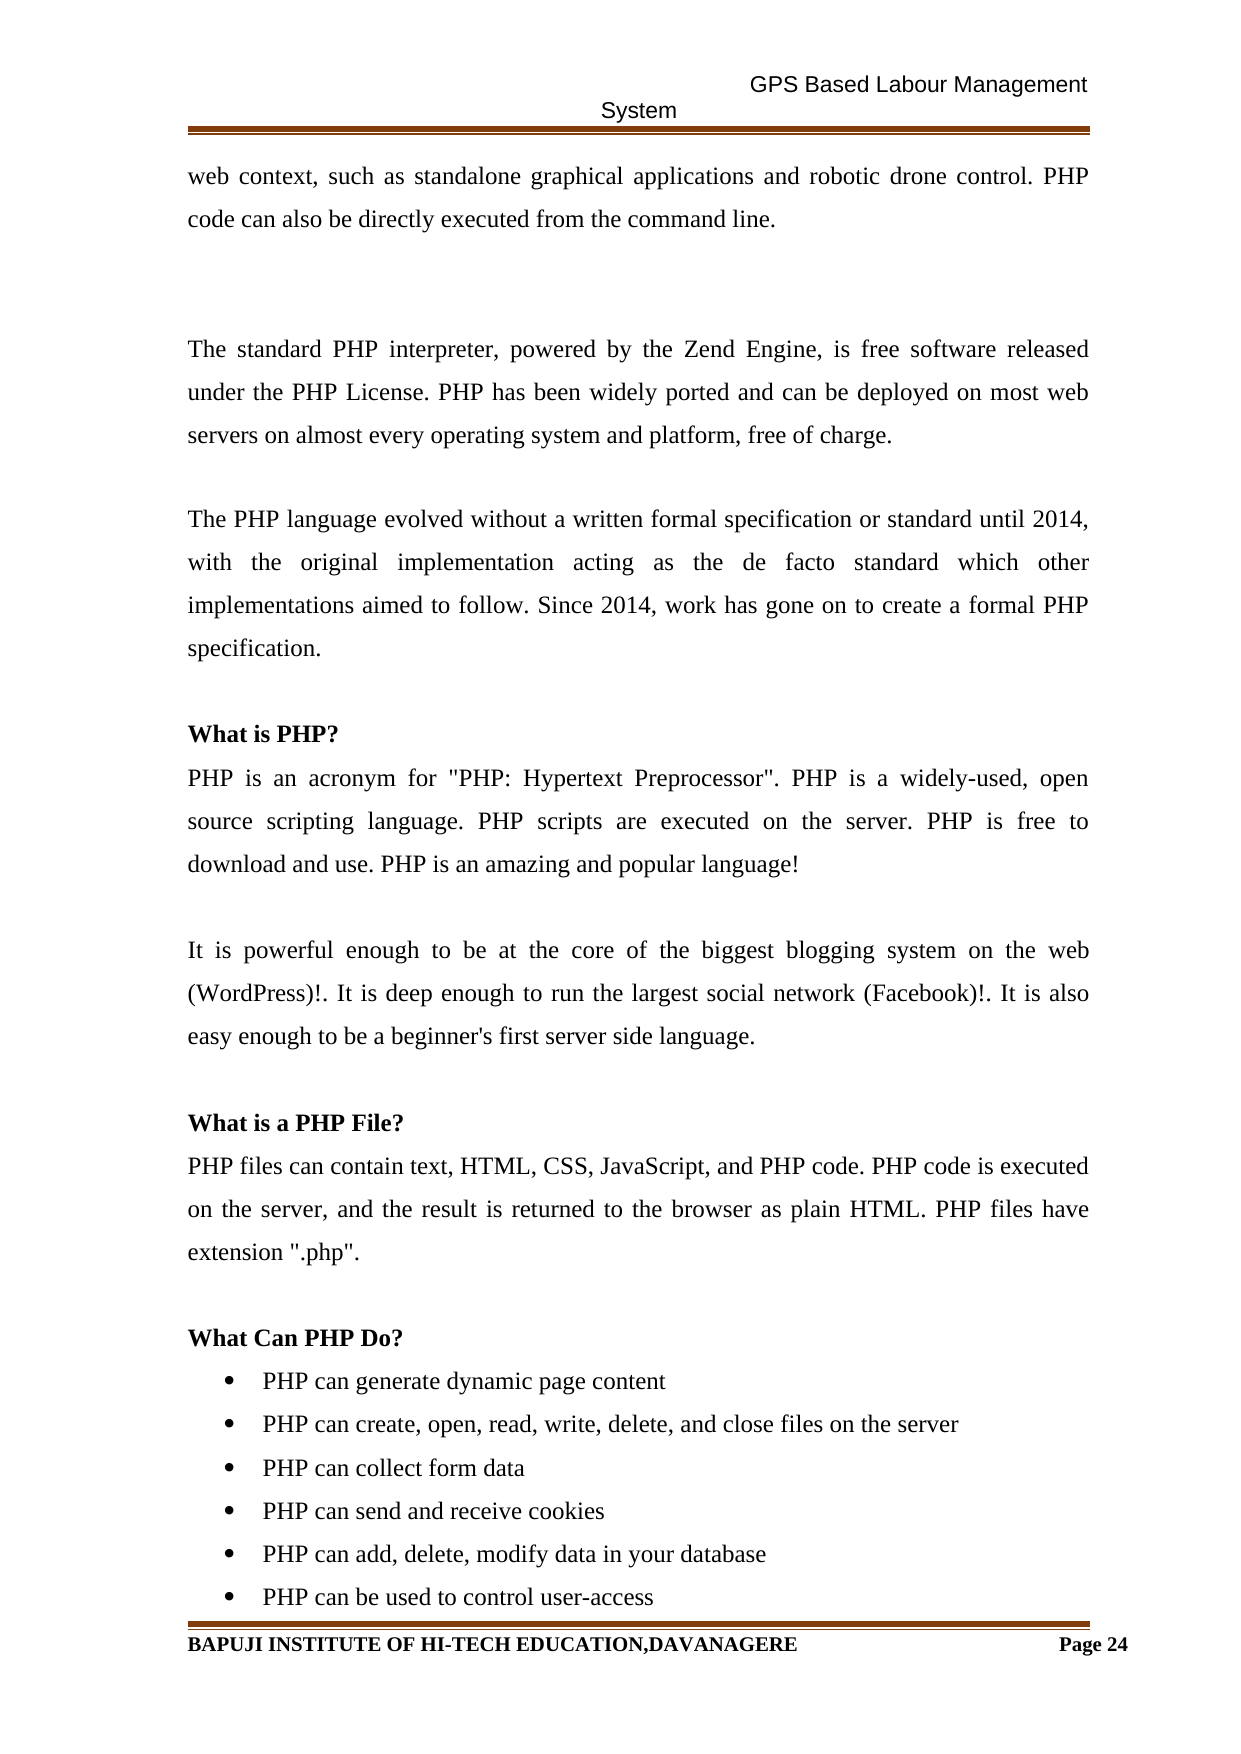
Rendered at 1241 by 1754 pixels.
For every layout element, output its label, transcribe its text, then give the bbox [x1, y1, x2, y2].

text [187, 161, 1090, 233]
text What Can PHP Do? [187, 1323, 1090, 1352]
text What is a PHP File? [187, 1108, 1090, 1136]
list PHP can add, delete, modify data in your database [225, 1539, 1090, 1568]
text It is powerful enough to be at the core of the biggest blogging system on the web (WordPress)!. It is deep enough to run the largest social network (Facebook)!. It is also easy enough to be a beginner's first server side language. [187, 935, 1090, 1050]
text The PHP language evolved without a written formal specification or standard until 2014, with the original implementation acting as the de facto standard which other implementations aimed to follow. Since 2014, work has gone on to create a formal PHP specification. [187, 504, 1090, 662]
text PHP is an acronym for "PHP: Hypertext Preprocessor". PHP is a widely-used, open source scripting language. PHP scripts are executed on the server. PHP is free to download and use. PHP is an amazing and popular language! [187, 763, 1090, 878]
list PHP can be used to control user-access [225, 1582, 1090, 1611]
text What is PHP? [187, 719, 1090, 748]
list PHP can collect form data [225, 1453, 1090, 1481]
list PHP can send and receive cookies [225, 1496, 1090, 1524]
list PHP can generate dynamic page content [225, 1366, 1090, 1395]
text PHP files can contain text, HTML, CSS, JavaScript, and PHP code. PHP code is executed on the server, and the result is returned to the browser as plain HTML. PHP files have extension ".php". [187, 1151, 1090, 1266]
text The standard PHP interpreter, powered by the Zend Engine, is free software released under the PHP License. PHP has been widely ported and can be deployed on most web servers on almost every operating system and platform, free of charge. [187, 334, 1090, 449]
list PHP can create, open, read, write, delete, and close files on the server [225, 1409, 1090, 1438]
